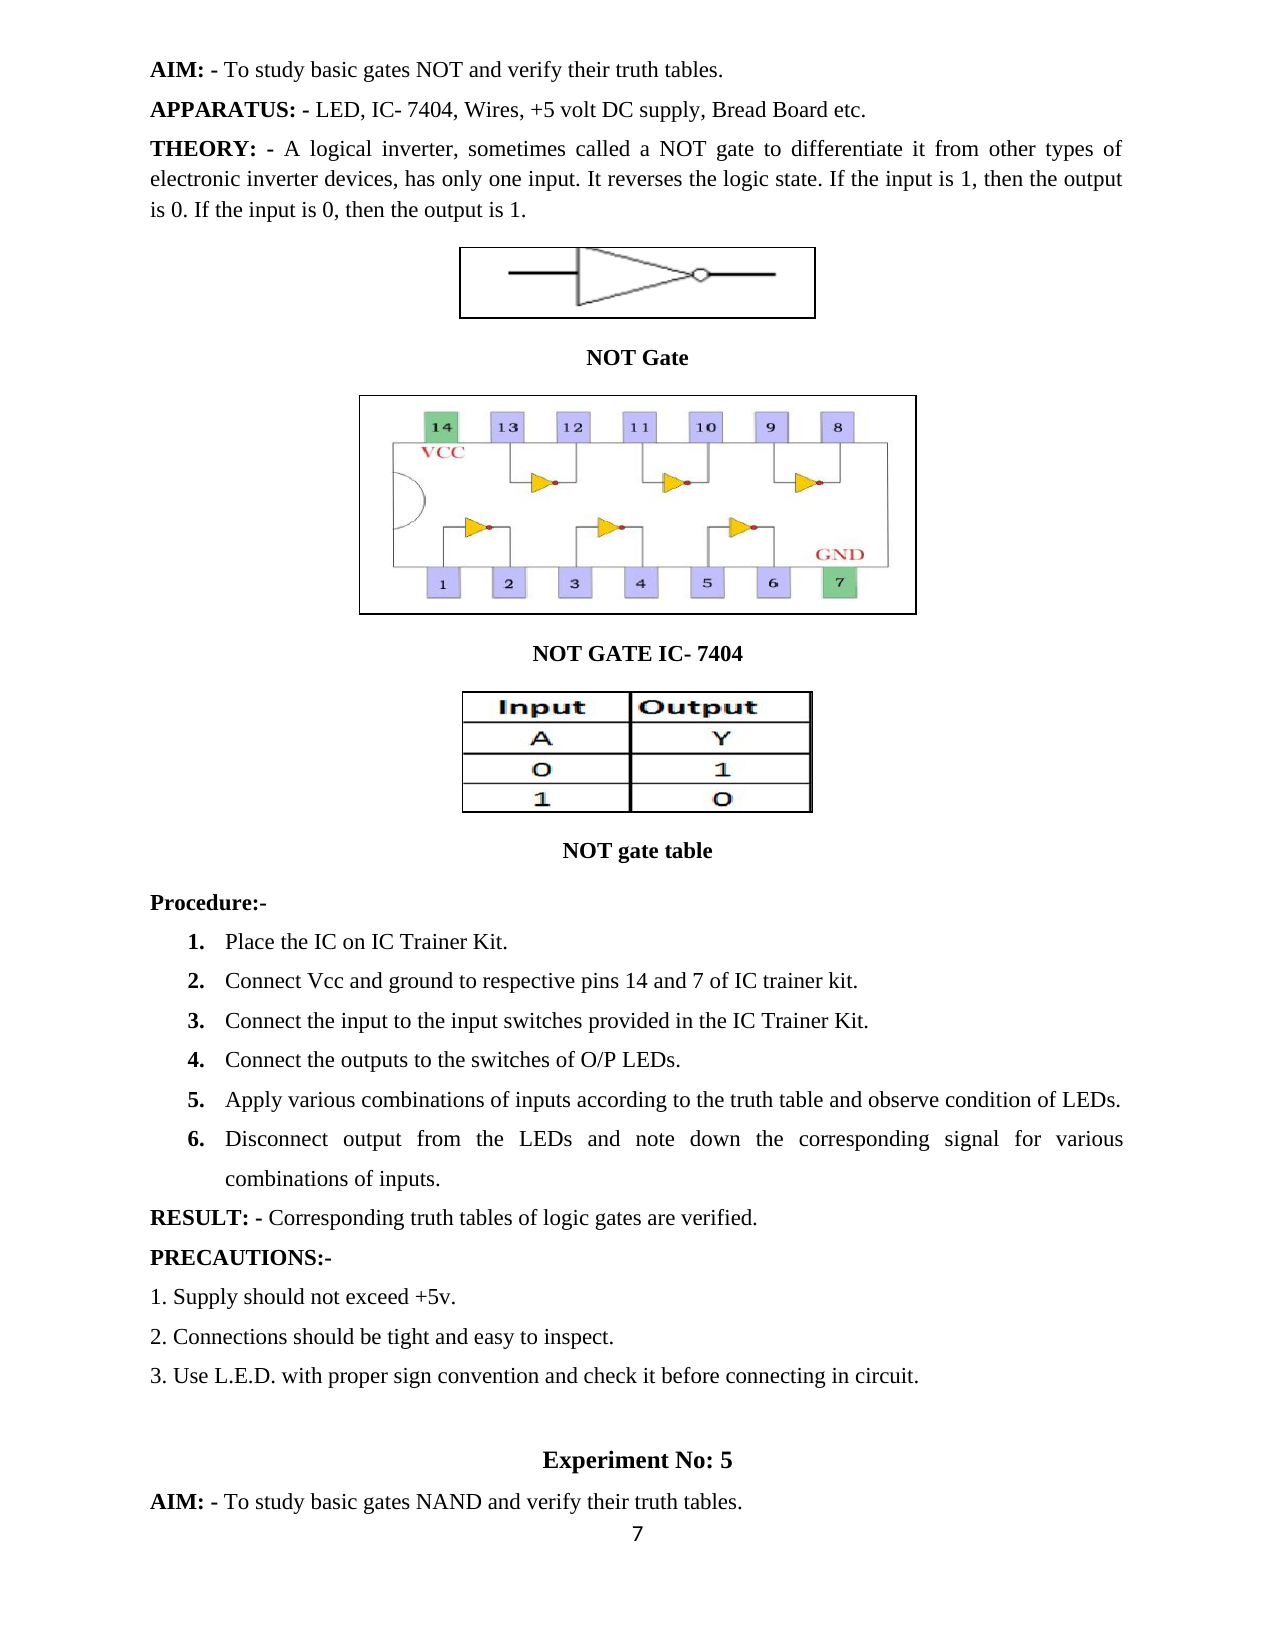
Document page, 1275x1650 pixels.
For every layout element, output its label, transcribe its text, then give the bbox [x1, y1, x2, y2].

text NOT Gate [150, 344, 1125, 370]
picture [461, 248, 814, 317]
text 3. Use L.E.D. with proper sign convention and check it before connecting in circuit. [150, 1362, 1125, 1389]
text PRECAUTIONS:- [150, 1244, 1125, 1270]
list Apply various combinations of inputs according to the truth table and observe condition of LEDs. [187, 1086, 1125, 1112]
text NOT gate table [150, 838, 1125, 864]
text NOT GATE IC- 7404 [150, 640, 1125, 666]
list Disconnect output from the LEDs and note down the corresponding signal for various combinations of inputs. [187, 1126, 1125, 1191]
text THEORY: - A logical inverter, sometimes called a NOT gate to differentiate it from other types of electronic inverter devices, has only one input. It reverses the logic state. If the input is 1, then the output is 0. If the input is 0, then the output is 1. [150, 135, 1125, 222]
text Procedure:- [150, 889, 1125, 915]
text RESULT: - Corresponding truth tables of logic gates are verified. [150, 1204, 1125, 1231]
text 1. Supply should not exceed +5v. [150, 1283, 1125, 1310]
picture [360, 396, 915, 613]
text Experiment No: 5 [150, 1445, 1125, 1474]
text APPARATUS: - LED, IC- 7404, Wires, +5 volt DC supply, Bread Board etc. [150, 96, 1125, 122]
text AIM: - To study basic gates NOT and verify their truth tables. [150, 56, 1125, 83]
list Connect the outputs to the switches of O/P LEDs. [187, 1047, 1125, 1073]
list Connect the input to the input switches provided in the IC Trainer Kit. [187, 1007, 1125, 1033]
picture [463, 693, 812, 811]
list Place the IC on IC Trainer Kit. [187, 928, 1125, 954]
list Connect Vcc and ground to respective pins 14 and 7 of IC trainer kit. [187, 968, 1125, 994]
text AIM: - To study basic gates NAND and verify their truth tables. [150, 1488, 1125, 1514]
text 2. Connections should be tight and easy to inspect. [150, 1323, 1125, 1349]
